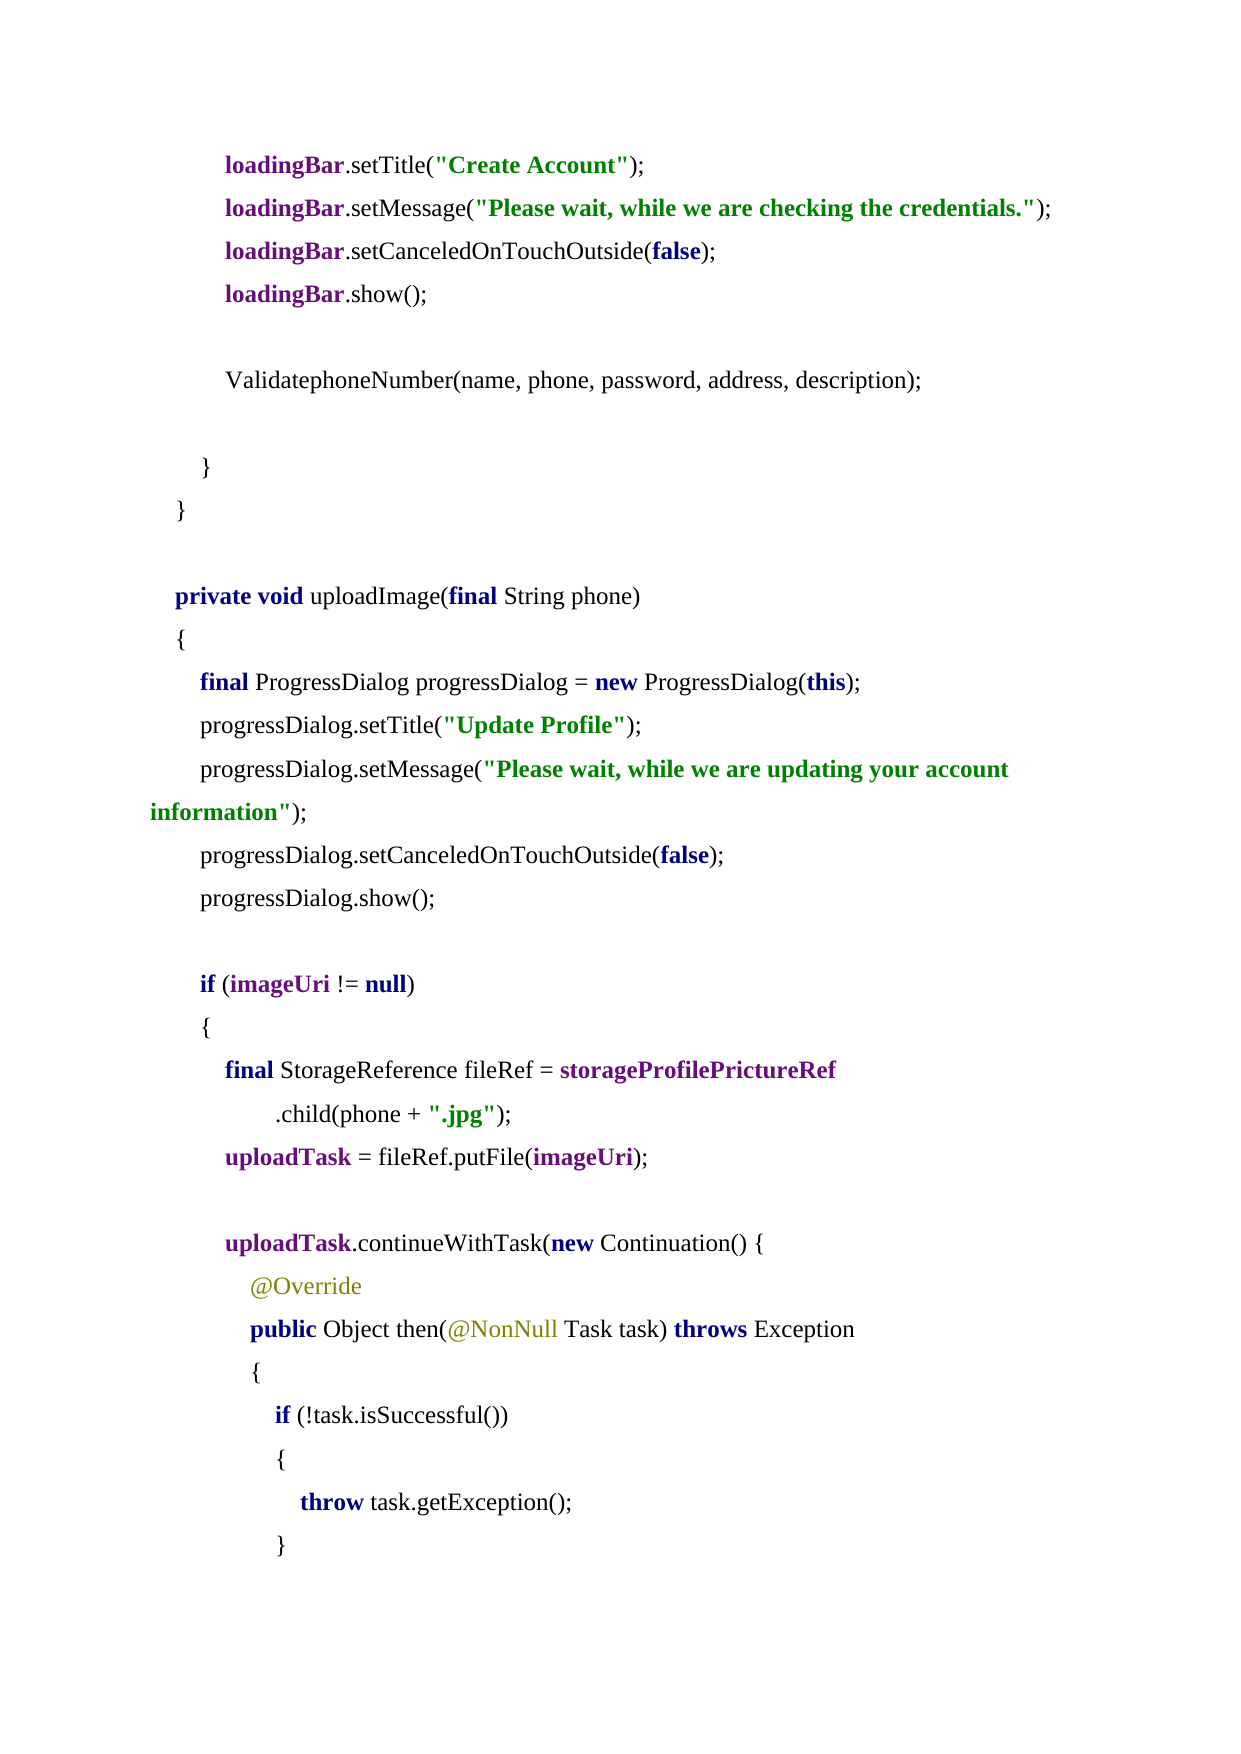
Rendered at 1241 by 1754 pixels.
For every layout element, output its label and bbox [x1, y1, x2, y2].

text [150, 150, 1090, 1602]
